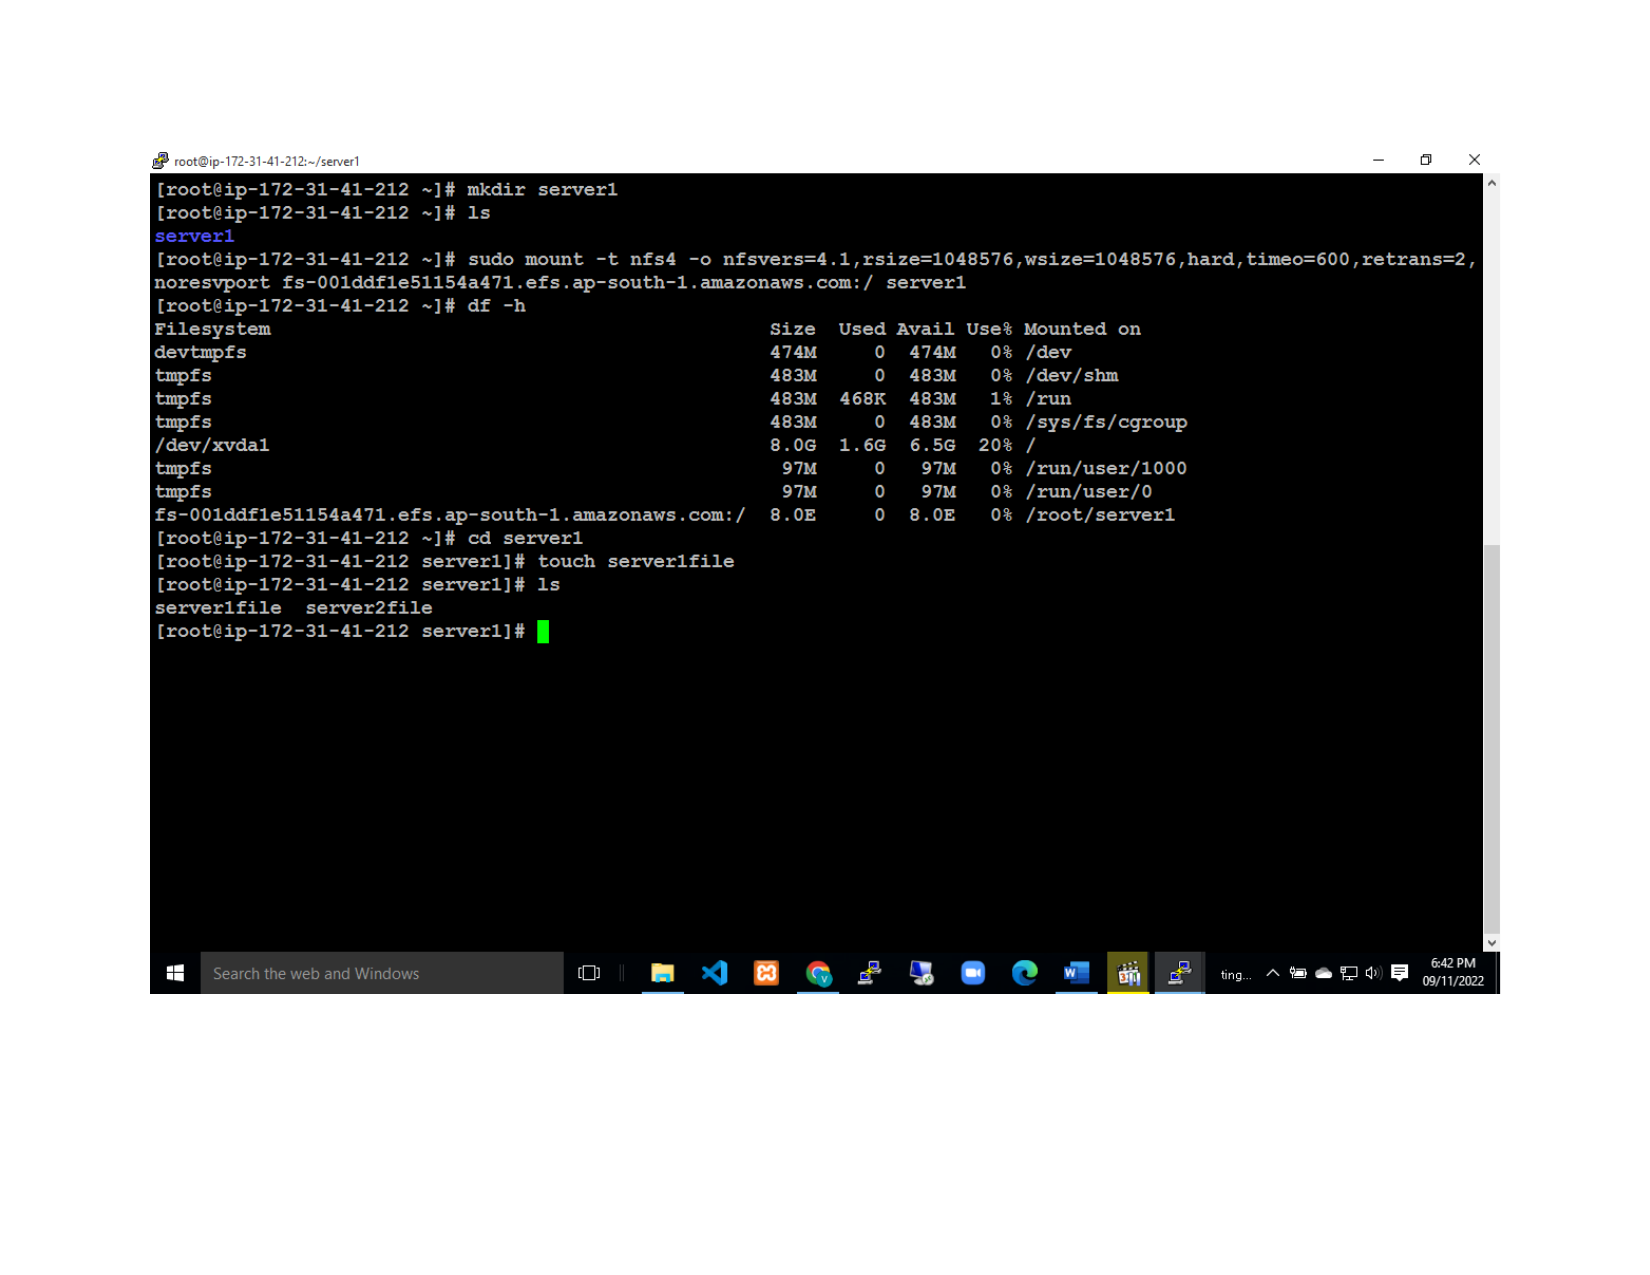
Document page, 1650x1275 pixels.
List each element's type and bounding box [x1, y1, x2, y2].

picture [150, 150, 1500, 994]
